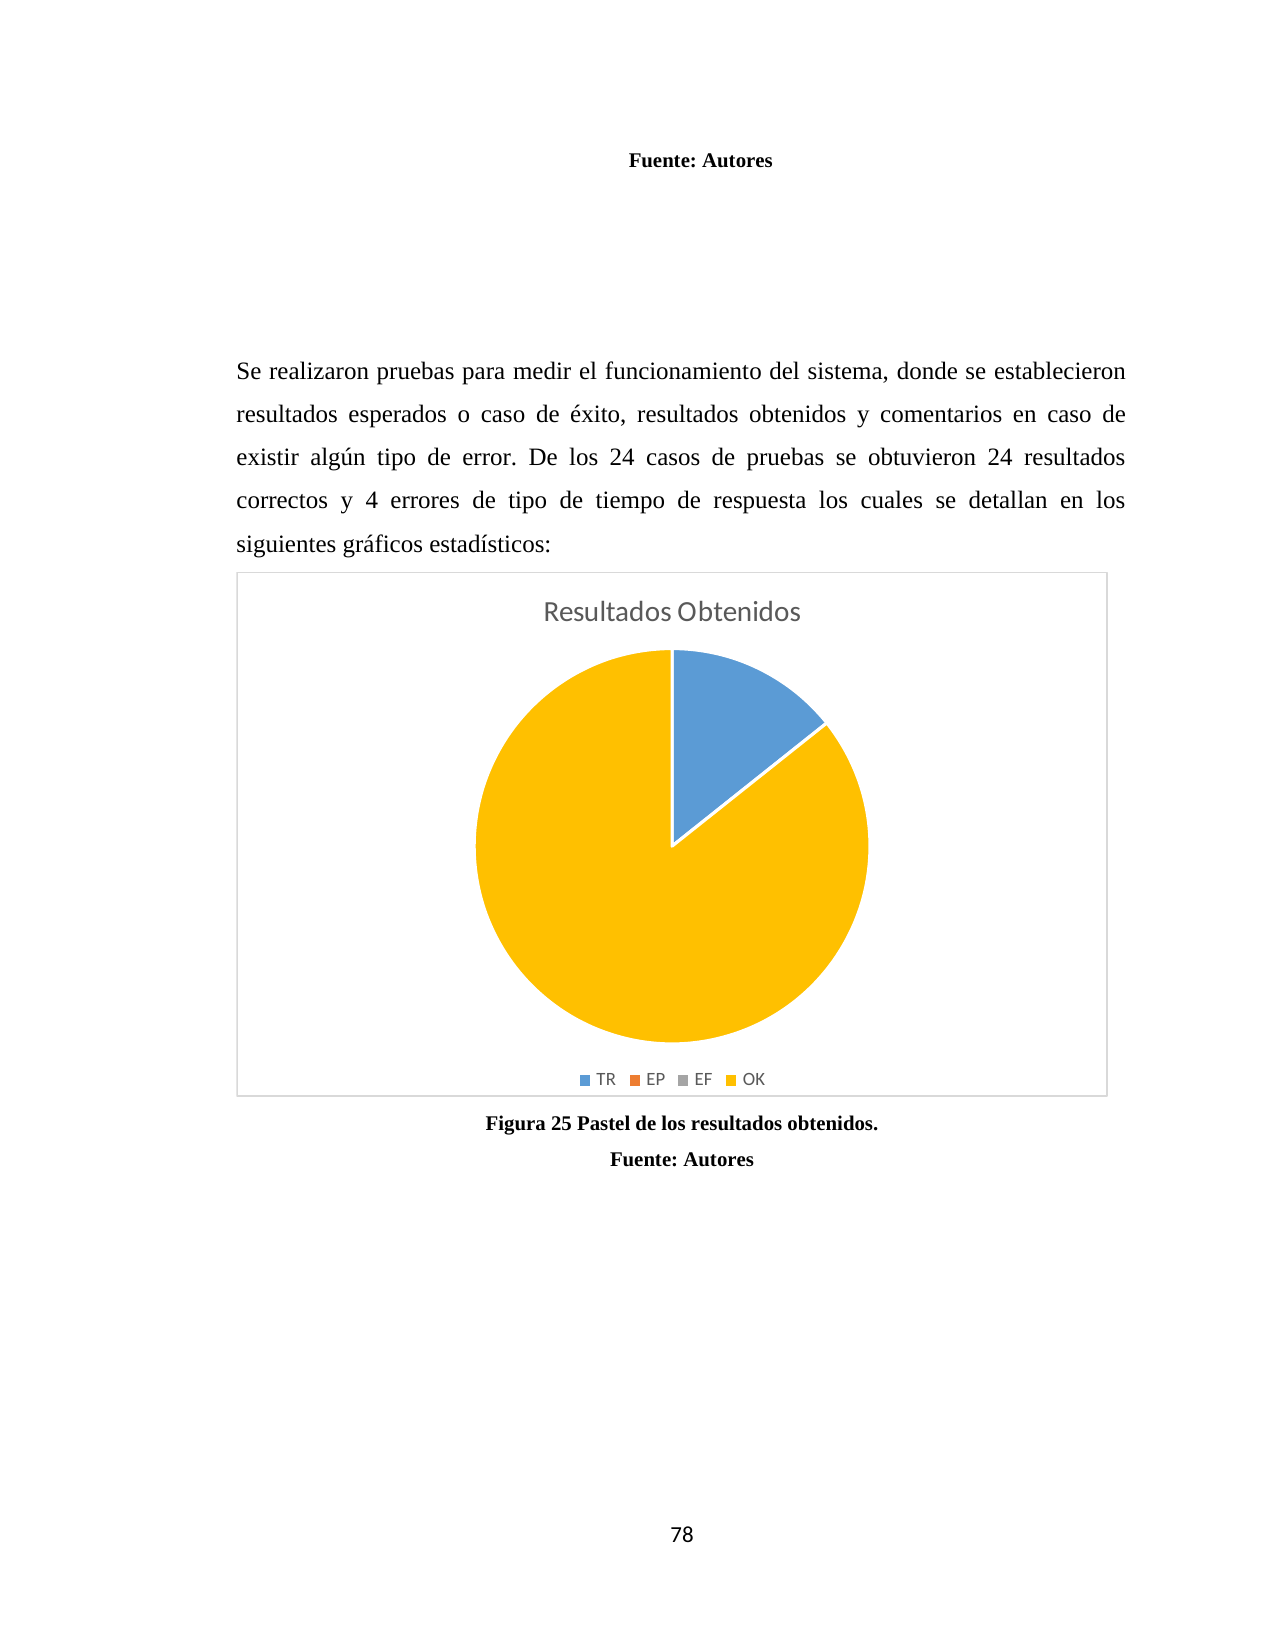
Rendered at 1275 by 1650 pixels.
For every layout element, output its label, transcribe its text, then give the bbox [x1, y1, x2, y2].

text Figura 28 Pastel de los resultados obtenidos. [236, 1111, 1127, 1135]
text Se realizaron pruebas para medir el funcionamiento del sistema, donde se establecieron resultados esperados o caso de éxito, resultados obtenidos y comentarios en caso de existir algún tipo de error. De los 24 casos de pruebas se obtuvieron 24 resultados correctos y 4 errores de tipo de tiempo de respuesta los cuales se detallan en los siguientes gráficos estadísticos: [236, 356, 1127, 557]
text Fuente: Autores [236, 1147, 1127, 1171]
text Fuente: Autores [274, 148, 1127, 172]
